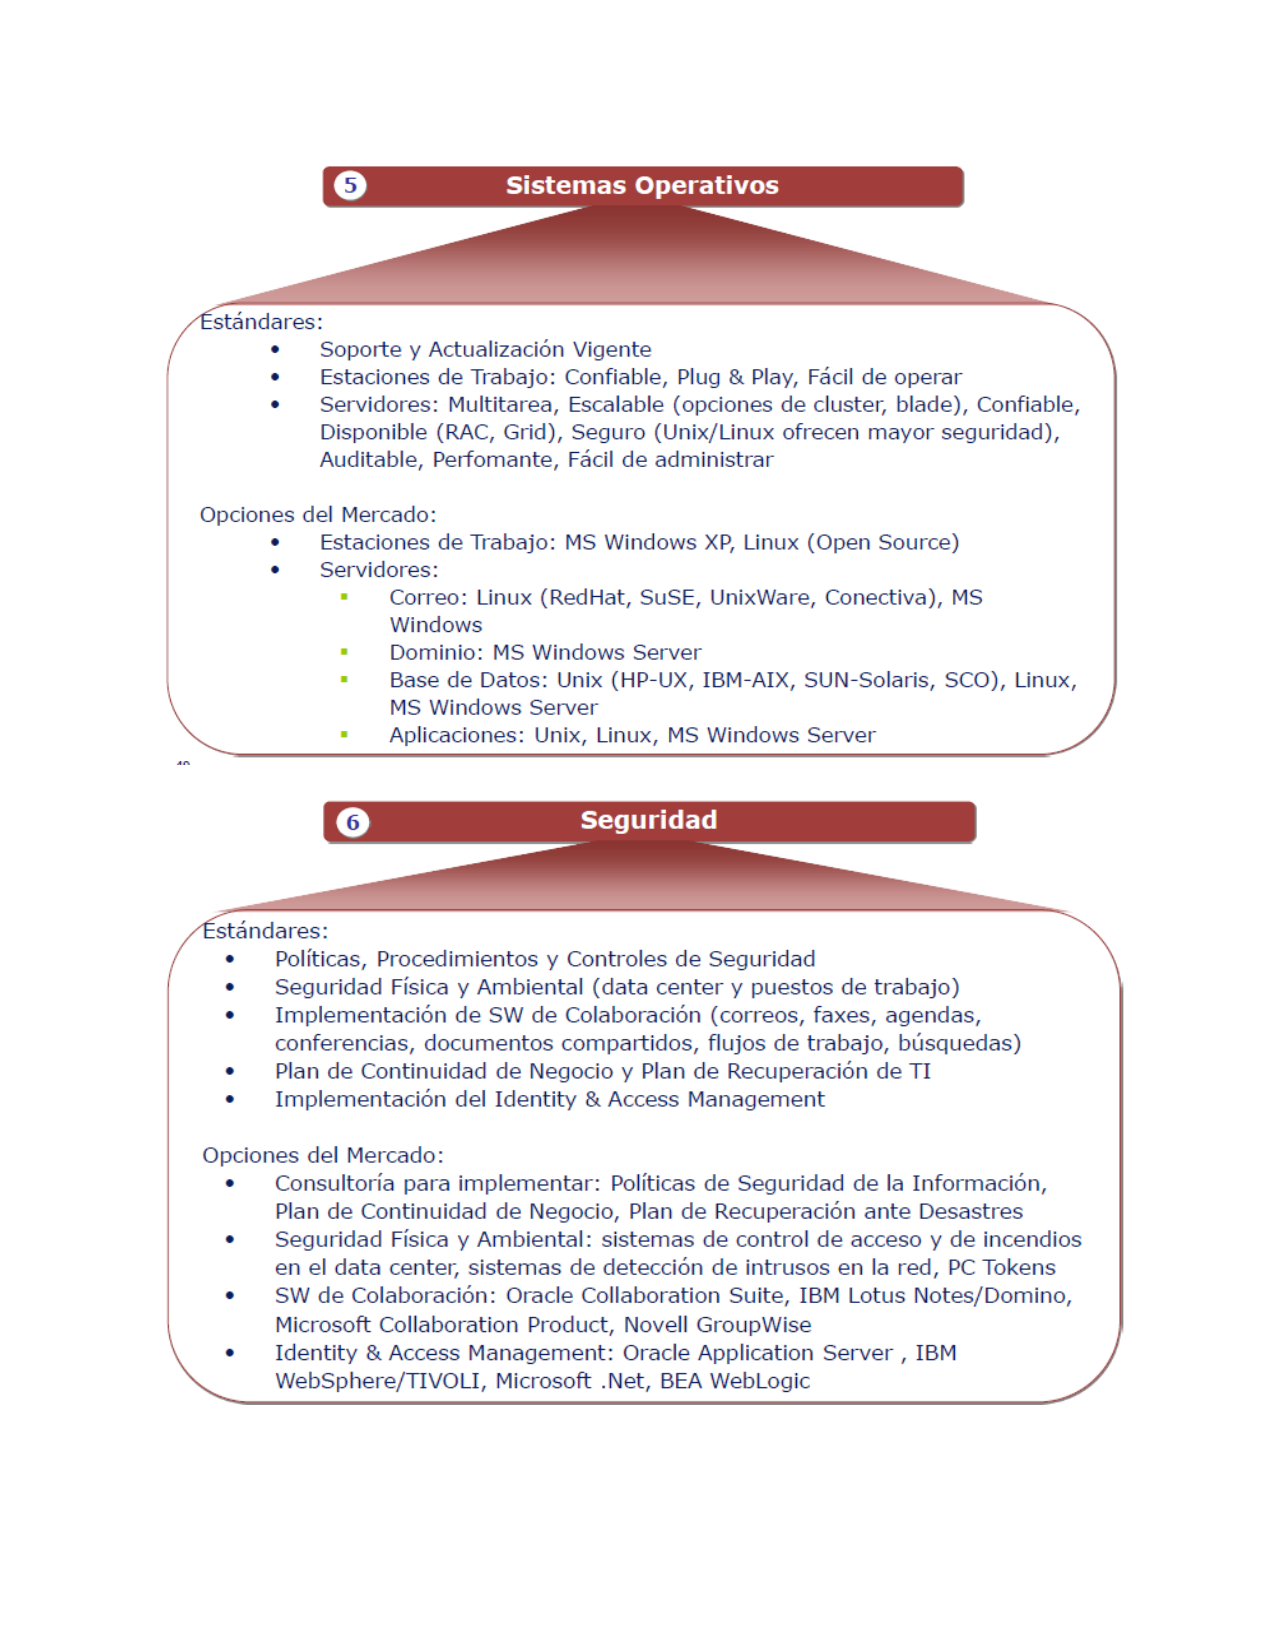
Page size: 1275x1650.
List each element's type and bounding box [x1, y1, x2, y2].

picture [150, 783, 1125, 1405]
picture [150, 150, 1125, 765]
